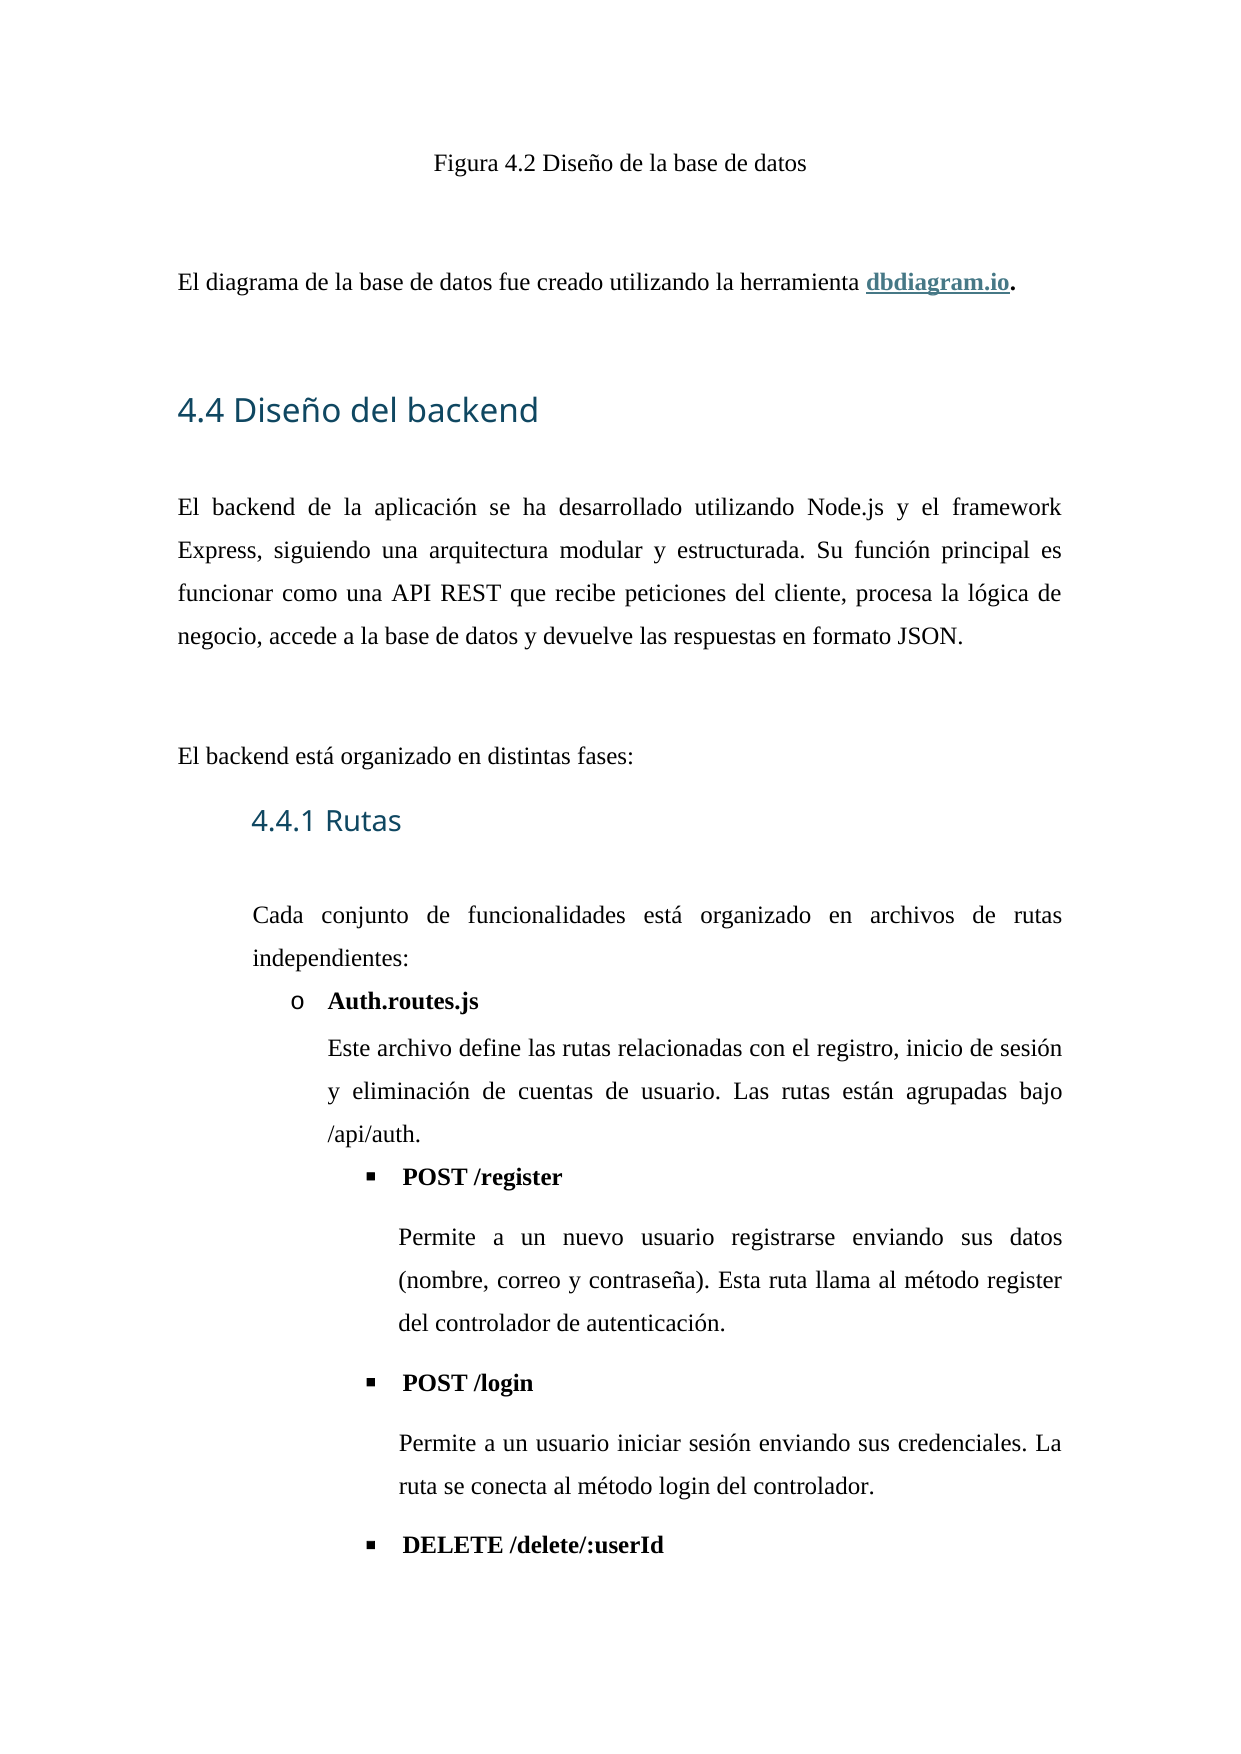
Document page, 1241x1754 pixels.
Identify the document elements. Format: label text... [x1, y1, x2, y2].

text Figura 4.2 Diseño de la base de datos [177, 148, 1063, 176]
list Auth.routes.js [290, 986, 1063, 1017]
list Este archivo define las rutas relacionadas con el registro, inicio de sesión y eliminación de cuentas de usuario. Las rutas están agrupadas bajo /api/auth. [327, 1033, 1063, 1148]
subtitle 4.4.1 Rutas [177, 801, 1063, 840]
text El diagrama de la base de datos fue creado utilizando la herramienta dbdiagram.io. [177, 267, 1063, 296]
list Cada conjunto de funcionalidades está organizado en archivos de rutas independientes: [252, 900, 1063, 972]
text El backend de la aplicación se ha desarrollado utilizando Node.js y el framework Express, siguiendo una arquitectura modular y estructurada. Su función principal es funcionar como una API REST que recibe peticiones del cliente, procesa la lógica de negocio, accede a la base de datos y devuelve las respuestas en formato JSON. [177, 492, 1063, 650]
list DELETE /delete/:userId [365, 1531, 1063, 1559]
list POST /register [365, 1162, 1063, 1191]
text Permite a un nuevo usuario registrarse enviando sus datos (nombre, correo y contraseña). Esta ruta llama al método register del controlador de autenticación. [398, 1222, 1063, 1337]
list POST /login [365, 1368, 1063, 1397]
subtitle 4.4 Diseño del backend [177, 387, 1063, 432]
text El backend está organizado en distintas fases: [177, 741, 1063, 770]
text Permite a un usuario iniciar sesión enviando sus credenciales. La ruta se conecta al método login del controlador. [398, 1428, 1063, 1499]
